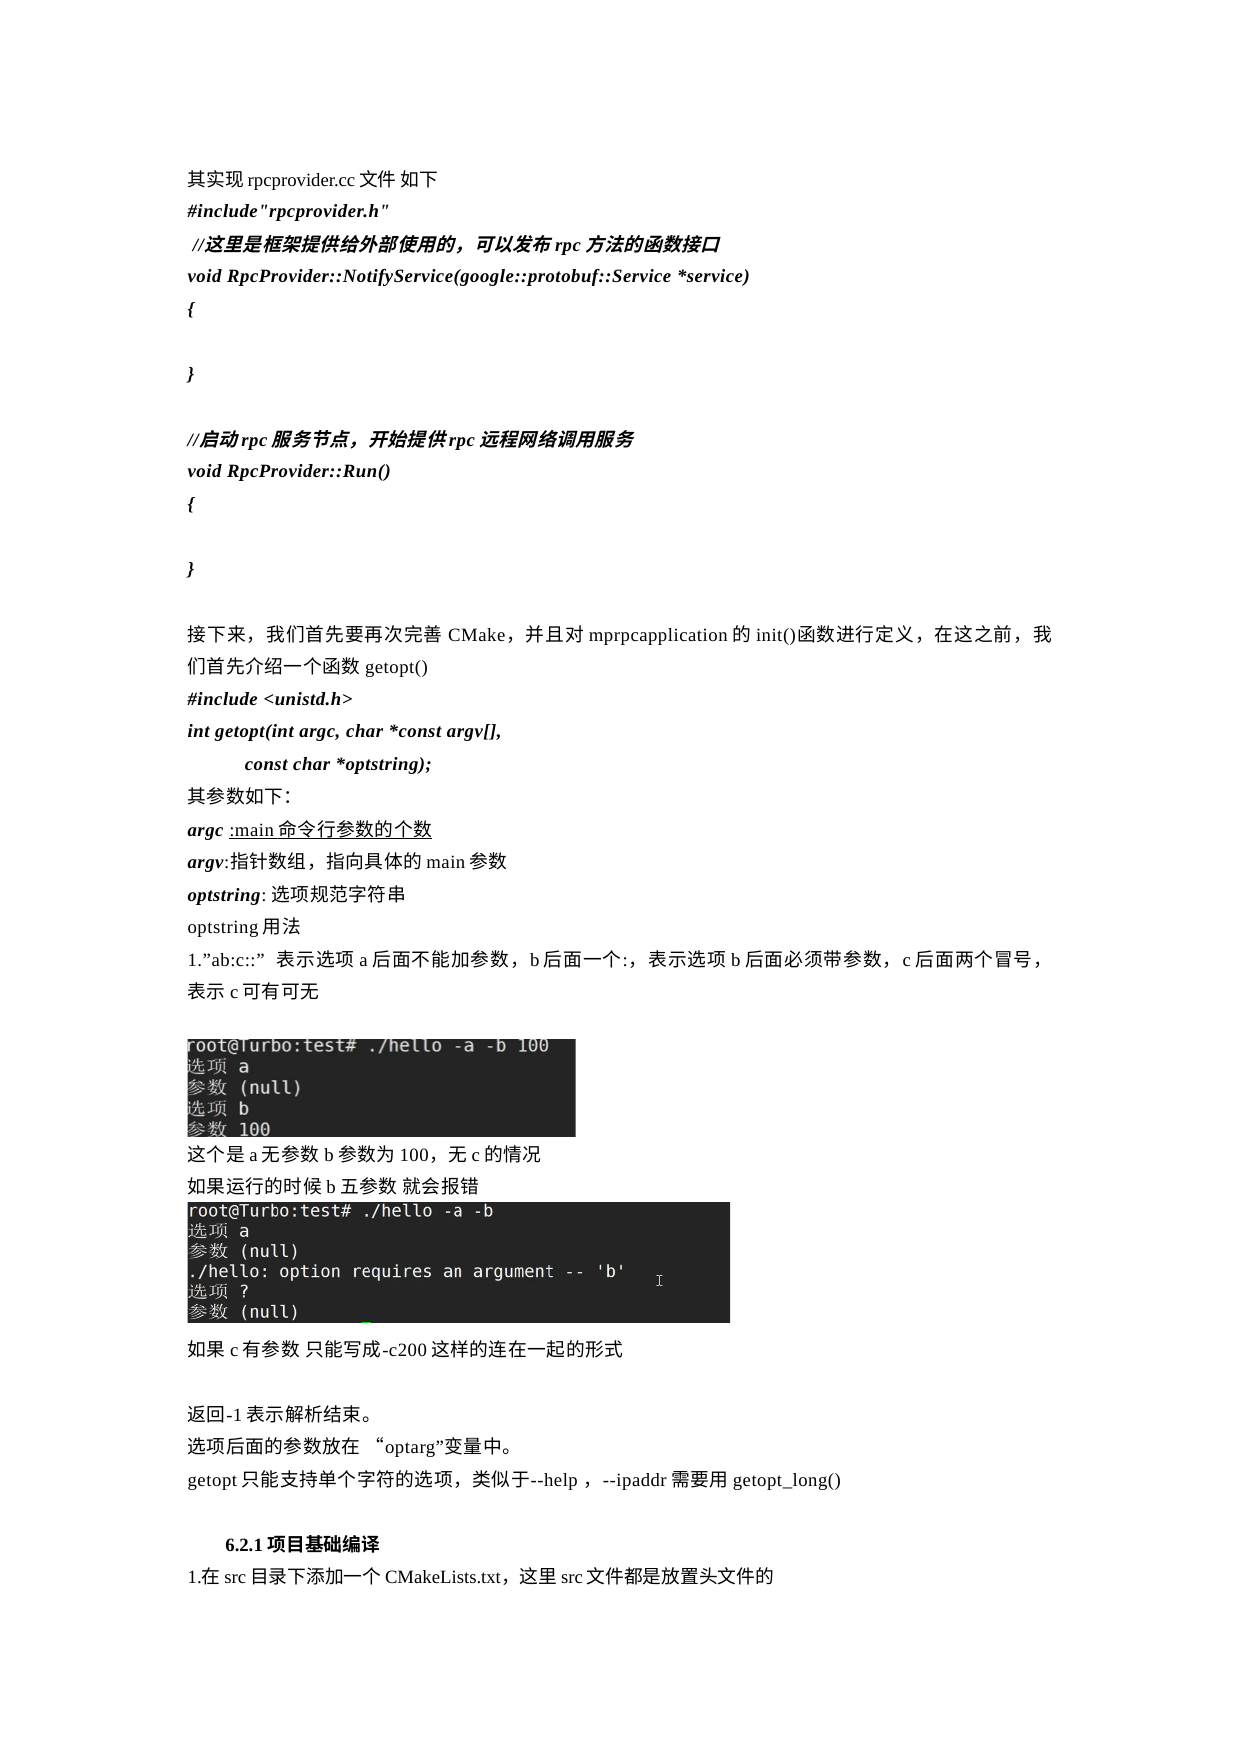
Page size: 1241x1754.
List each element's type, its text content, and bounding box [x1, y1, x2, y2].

text 接下来，我们首先要再次完善CMake，并且对mprpcapplication的init()函数进行定义，在这之前，我们首先介绍一个函数getopt() [187, 617, 1053, 682]
text void RpcProvider::Run() [187, 454, 1053, 487]
text 1.”ab:c::” 表示选项a后面不能加参数，b后面一个:，表示选项b后面必须带参数，c后面两个冒号，表示c可有可无 [187, 942, 1053, 1007]
text { [187, 487, 1053, 519]
text #include"rpcprovider.h" [187, 194, 1053, 227]
text { [187, 292, 1053, 324]
text int getopt(int argc, char *const argv[], [187, 714, 1053, 747]
text 选项后面的参数放在 “optarg”变量中。 [187, 1429, 1053, 1462]
text #include <unistd.h> [187, 682, 1053, 714]
text argc :main命令行参数的个数 [187, 812, 1053, 844]
text void RpcProvider::NotifyService(google::protobuf::Service *service) [187, 259, 1053, 292]
text //启动rpc服务节点，开始提供rpc远程网络调用服务 [187, 422, 1053, 454]
text getopt只能支持单个字符的选项，类似于--help ，--ipaddr需要用getopt_long() [187, 1462, 1053, 1494]
text optstring: 选项规范字符串 [187, 877, 1053, 909]
text 返回-1表示解析结束。 [187, 1397, 1053, 1429]
text optstring用法 [187, 909, 1053, 942]
text 其参数如下： [187, 779, 1053, 812]
text 如果运行的时候b五参数 就会报错 [187, 1169, 1053, 1202]
text 如果c有参数 只能写成-c200这样的连在一起的形式 [187, 1332, 1053, 1364]
text } [187, 552, 1053, 584]
text 1.在src目录下添加一个CMakeLists.txt，这里src文件都是放置头文件的 [187, 1559, 1053, 1592]
picture [187, 1039, 576, 1137]
text argv:指针数组，指向具体的main参数 [187, 844, 1053, 877]
picture [187, 1202, 731, 1323]
text } [187, 357, 1053, 389]
subtitle 6.2.1 项目基础编译 [187, 1527, 1053, 1559]
text 其实现rpcprovider.cc文件 如下 [187, 162, 1053, 194]
text //这里是框架提供给外部使用的，可以发布rpc方法的函数接口 [187, 227, 1053, 259]
text const char *optstring); [187, 747, 1053, 779]
